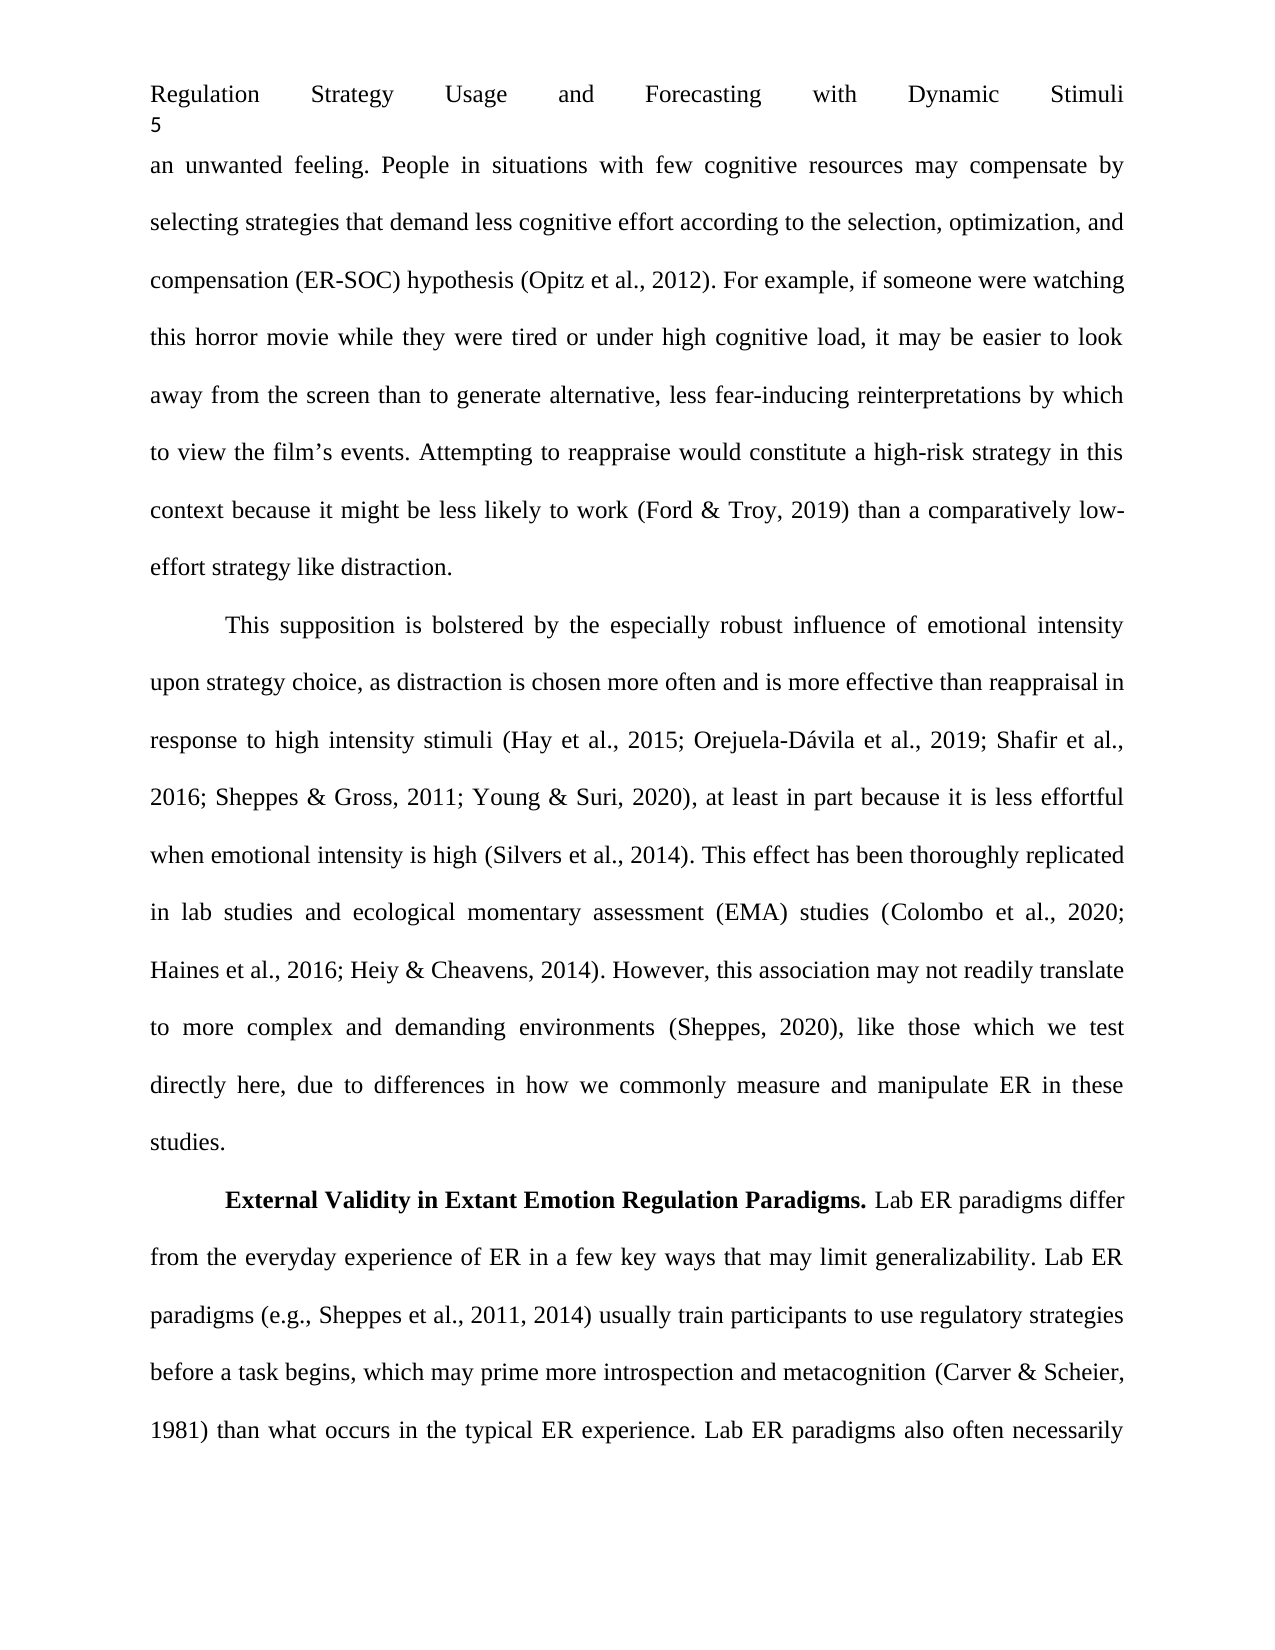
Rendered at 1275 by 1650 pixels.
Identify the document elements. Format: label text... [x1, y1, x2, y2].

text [150, 150, 1125, 581]
text This supposition is bolstered by the especially robust influence of emotional intensity upon strategy choice, as distraction is chosen more often and is more effective than reappraisal in response to high intensity stimuli (Hay et al., 2015; Orejuela-Dávila et al., 2019; Shafir et al., 2016; Sheppes & Gross, 2011; Young & Suri, 2020), at least in part because it is less effortful when emotional intensity is high (Silvers et al., 2014). This effect has been thoroughly replicated in lab studies and ecological momentary assessment (EMA) studies (Colombo et al., 2020; Haines et al., 2016; Heiy & Cheavens, 2014). However, this association may not readily translate to more complex and demanding environments (Sheppes, 2020), like those which we test directly here, due to differences in how we commonly measure and manipulate ER in these studies. [150, 610, 1125, 1156]
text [150, 1185, 1125, 1444]
